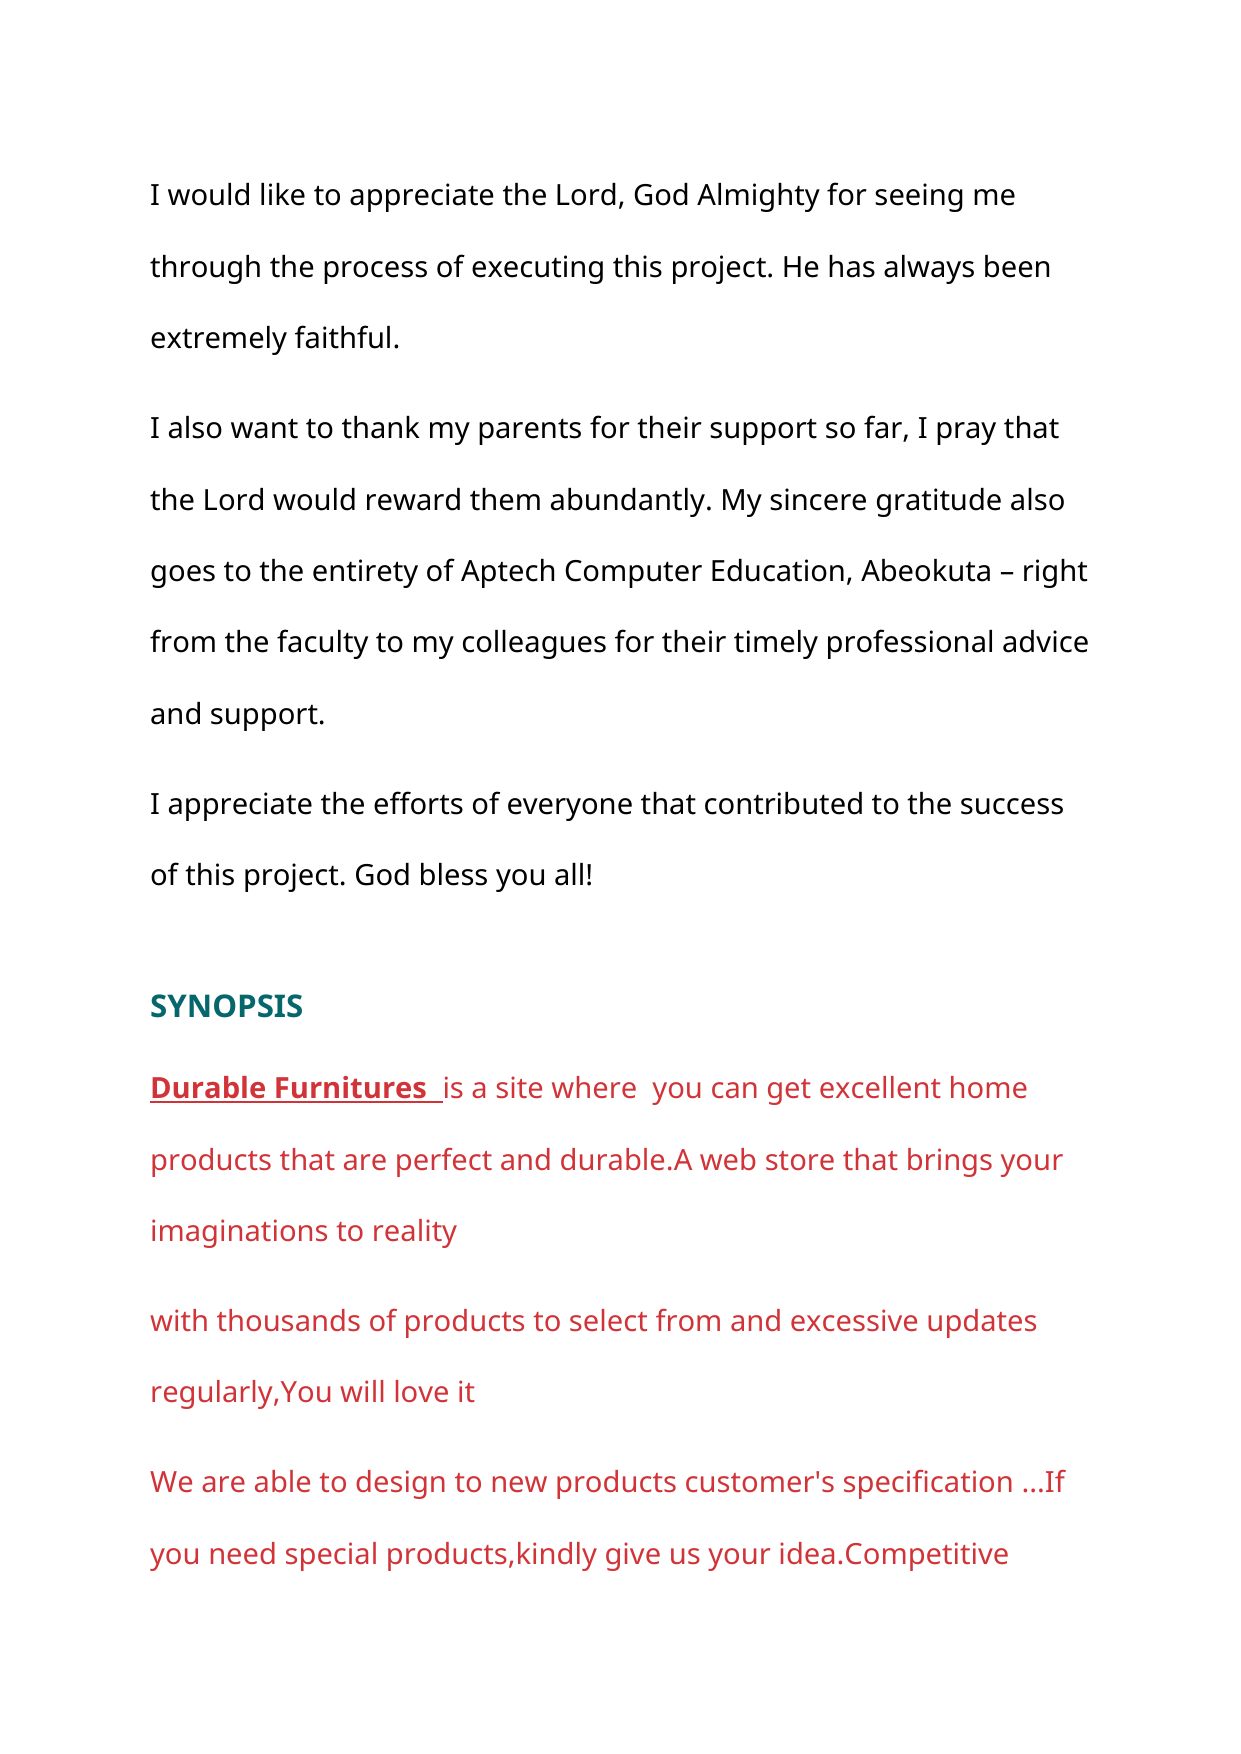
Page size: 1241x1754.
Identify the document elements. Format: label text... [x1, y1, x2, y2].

text I also want to thank my parents for their support so far, I pray that the Lord would reward them abundantly. My sincere gratitude also goes to the entirety of Aptech Computer Education, Abeokuta – right from the faculty to my colleagues for their timely professional advice and support. [150, 395, 1090, 746]
text I would like to appreciate the Lord, God Almighty for seeing me through the process of executing this project. He has always been extremely faithful. [150, 162, 1090, 370]
text Durable Furnitures is a site where you can get excellent home products that are perfect and durable.A web store that brings your imaginations to reality [150, 1055, 1090, 1263]
text SYNOPSIS [150, 973, 1090, 1038]
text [150, 1449, 1090, 1585]
text with thousands of products to select from and excessive updates regularly,You will love it [150, 1288, 1090, 1424]
text I appreciate the efforts of everyone that contributed to the success of this project. God bless you all! [150, 770, 1090, 907]
